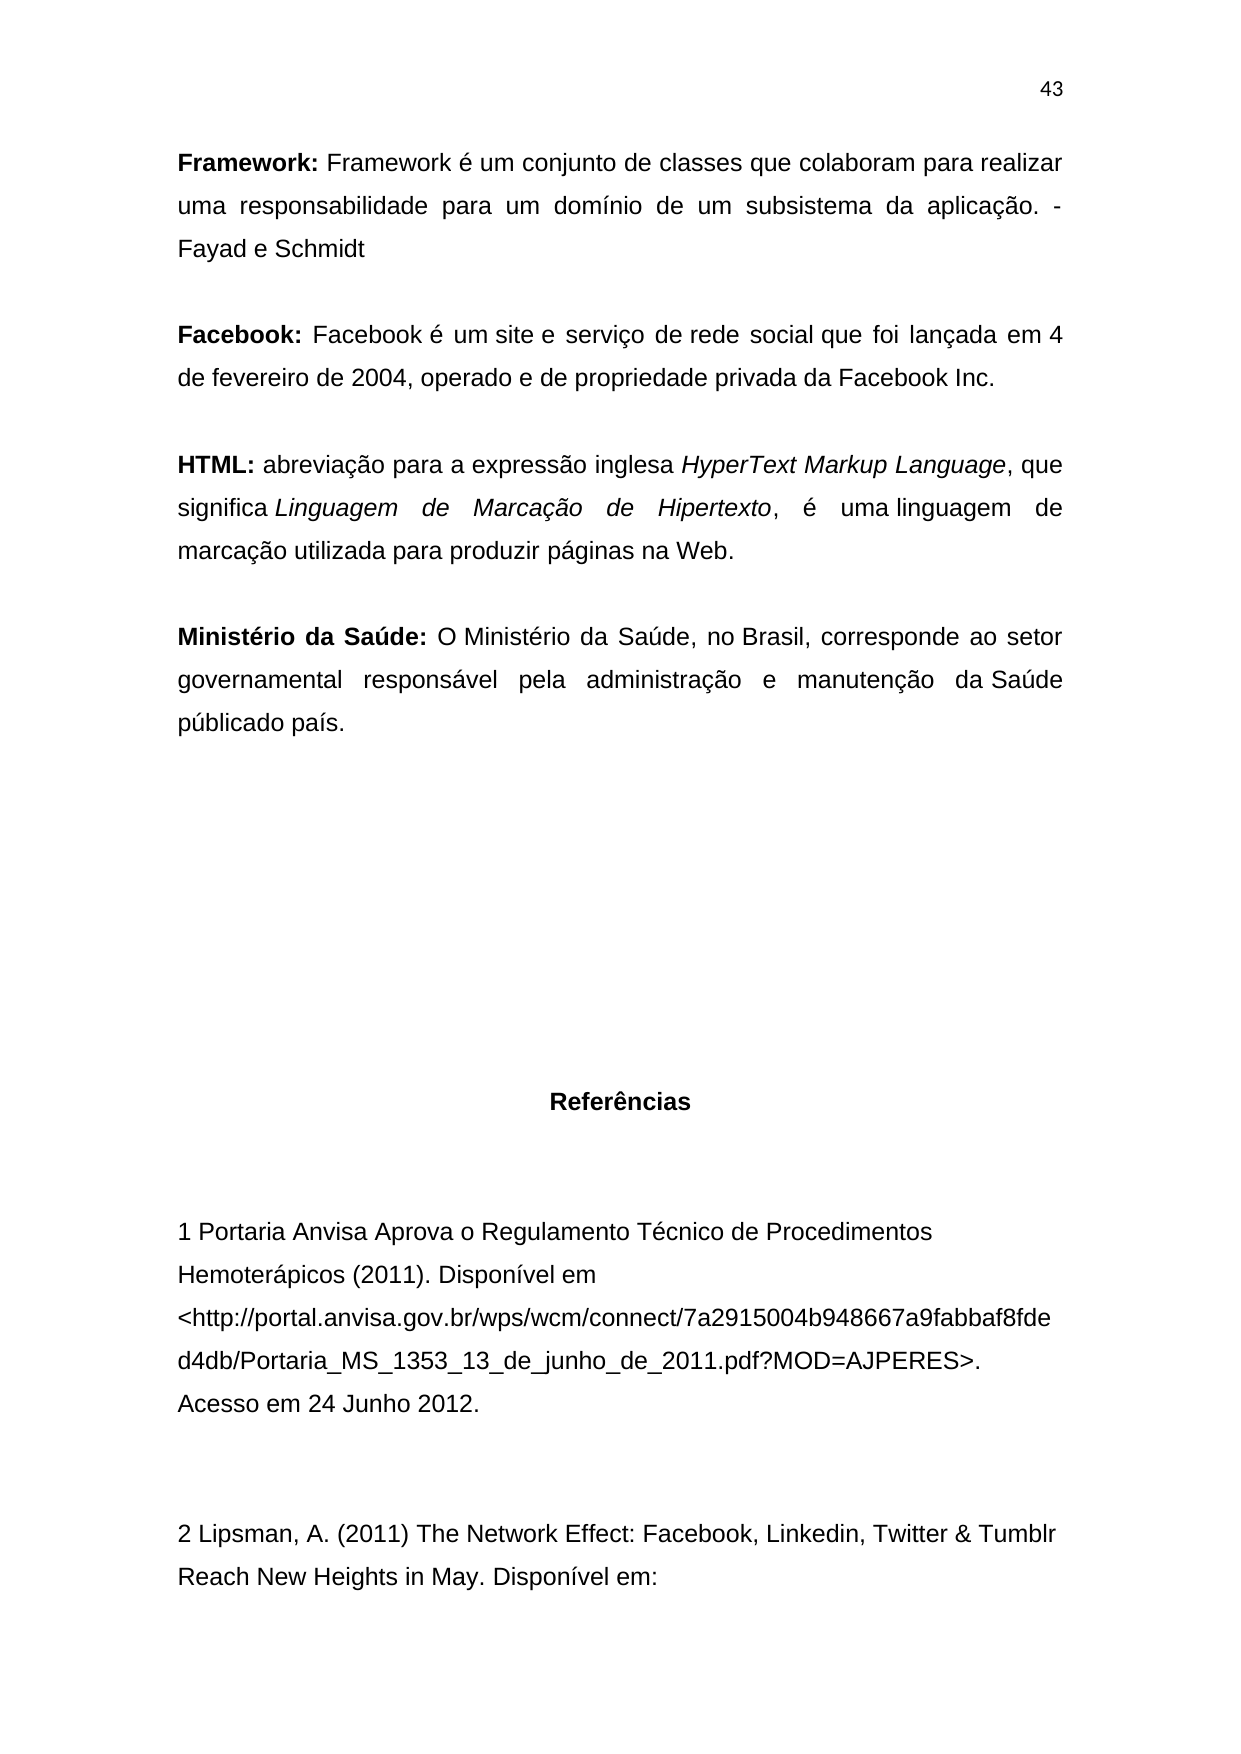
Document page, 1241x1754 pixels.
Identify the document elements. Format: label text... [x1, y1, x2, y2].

text Facebook: Facebook é um site e serviço de rede social que foi lançada em 4 de fevereiro de 2004, operado e de propriedade privada da Facebook Inc. [177, 320, 1063, 392]
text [177, 1518, 1063, 1590]
text Framework: Framework é um conjunto de classes que colaboram para realizar uma responsabilidade para um domínio de um subsistema da aplicação. - Fayad e Schmidt [177, 219, 1063, 263]
text HTML: abreviação para a expressão inglesa HyperText Markup Language, que significa Linguagem de Marcação de Hipertexto, é uma linguagem de marcação utilizada para produzir páginas na Web. [177, 449, 1063, 564]
text 1 Portaria Anvisa Aprova o Regulamento Técnico de Procedimentos Hemoterápicos (2011). Disponível em <http://portal.anvisa.gov.br/wps/wcm/connect/7a2915004b948667a9fabbaf8fded4db/Portaria_MS_1353_13_de_junho_de_2011.pdf?MOD=AJPERES>. Acesso em 24 Junho 2012. [177, 1217, 1063, 1418]
text Ministério da Saúde: O Ministério da Saúde, no Brasil, corresponde ao setor governamental responsável pela administração e manutenção da Saúde públicado país. [177, 694, 1063, 737]
text Framework: Framework é um conjunto de classes que colaboram para realizar uma responsabilidade para um domínio de um subsistema da aplicação. - Fayad e Schmidt [177, 148, 1063, 191]
text Referências [177, 1087, 1063, 1116]
text Ministério da Saúde: O Ministério da Saúde, no Brasil, corresponde ao setor governamental responsável pela administração e manutenção da Saúde públicado país. [177, 622, 1063, 665]
